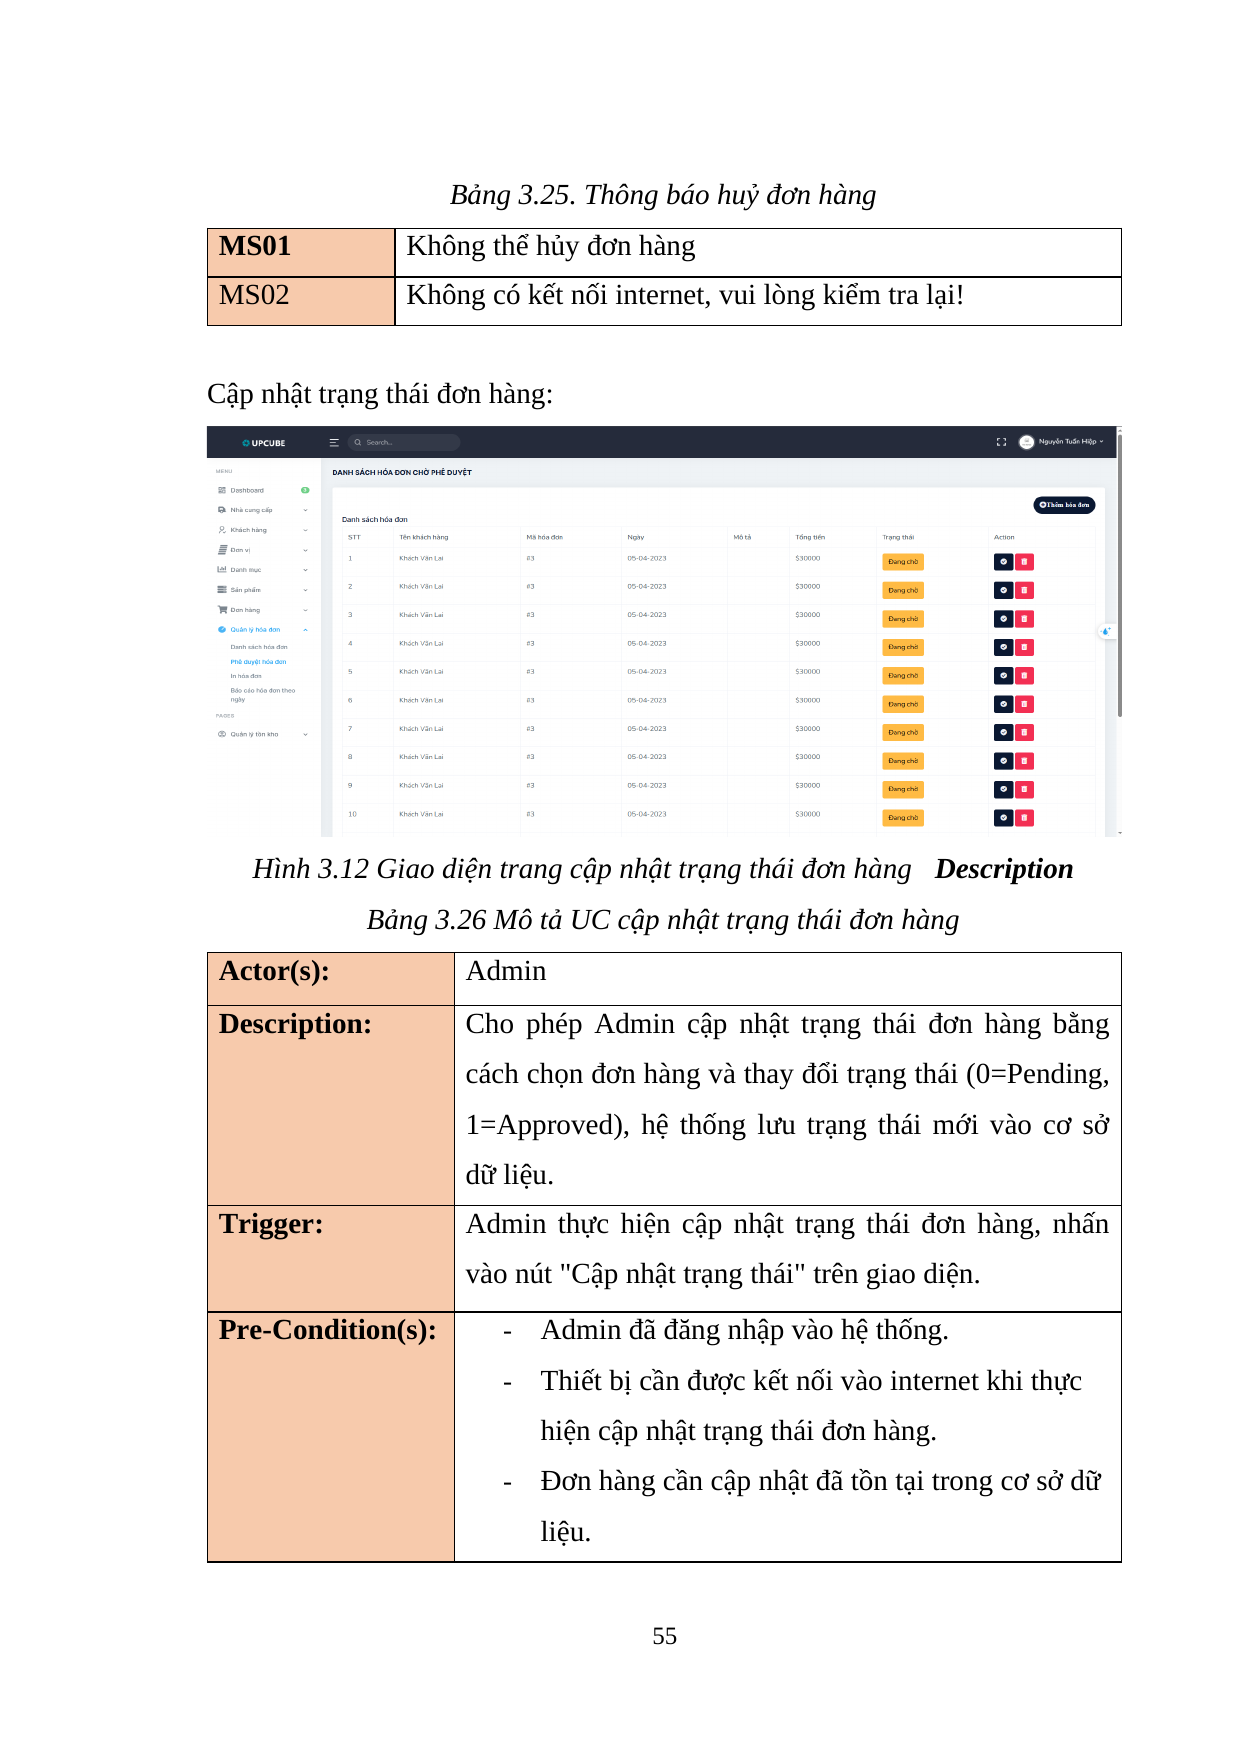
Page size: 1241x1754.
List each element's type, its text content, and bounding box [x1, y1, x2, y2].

table_cell Không có kết nối internet, vui lòng kiểm tra lại! [396, 278, 1121, 325]
table_cell Admin thực hiện cập nhật trạng thái đơn hàng, nhấn vào nút "Cập nhật trạng thái" trên giao diện. [455, 1206, 1121, 1311]
text Bảng 3.25. Thông báo huỷ đơn hàng [207, 177, 1122, 211]
table_header MS01 [208, 229, 394, 276]
table_header Actor(s): [208, 953, 454, 1005]
picture [206, 426, 1122, 837]
table_cell Description: [208, 1006, 454, 1205]
table_cell MS02 [208, 278, 394, 325]
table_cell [455, 1313, 1121, 1561]
text Hình 3.12 Giao diện trang cập nhật trạng thái đơn hàng Description [207, 851, 1122, 885]
text Bảng 3.26 Mô tả UC cập nhật trạng thái đơn hàng [207, 902, 1122, 935]
table_cell Trigger: [208, 1206, 454, 1311]
table_cell Cho phép Admin cập nhật trạng thái đơn hàng bằng cách chọn đơn hàng và thay đổi trạng thái (0=Pending, 1=Approved), hệ thống lưu trạng thái mới vào cơ sở dữ liệu. [455, 1006, 1121, 1205]
table_header Không thể hủy đơn hàng [396, 229, 1121, 276]
table_header Admin [455, 953, 1121, 1005]
subtitle Cập nhật trạng thái đơn hàng: [207, 377, 1122, 410]
table_cell Pre-Condition(s): [208, 1313, 454, 1561]
